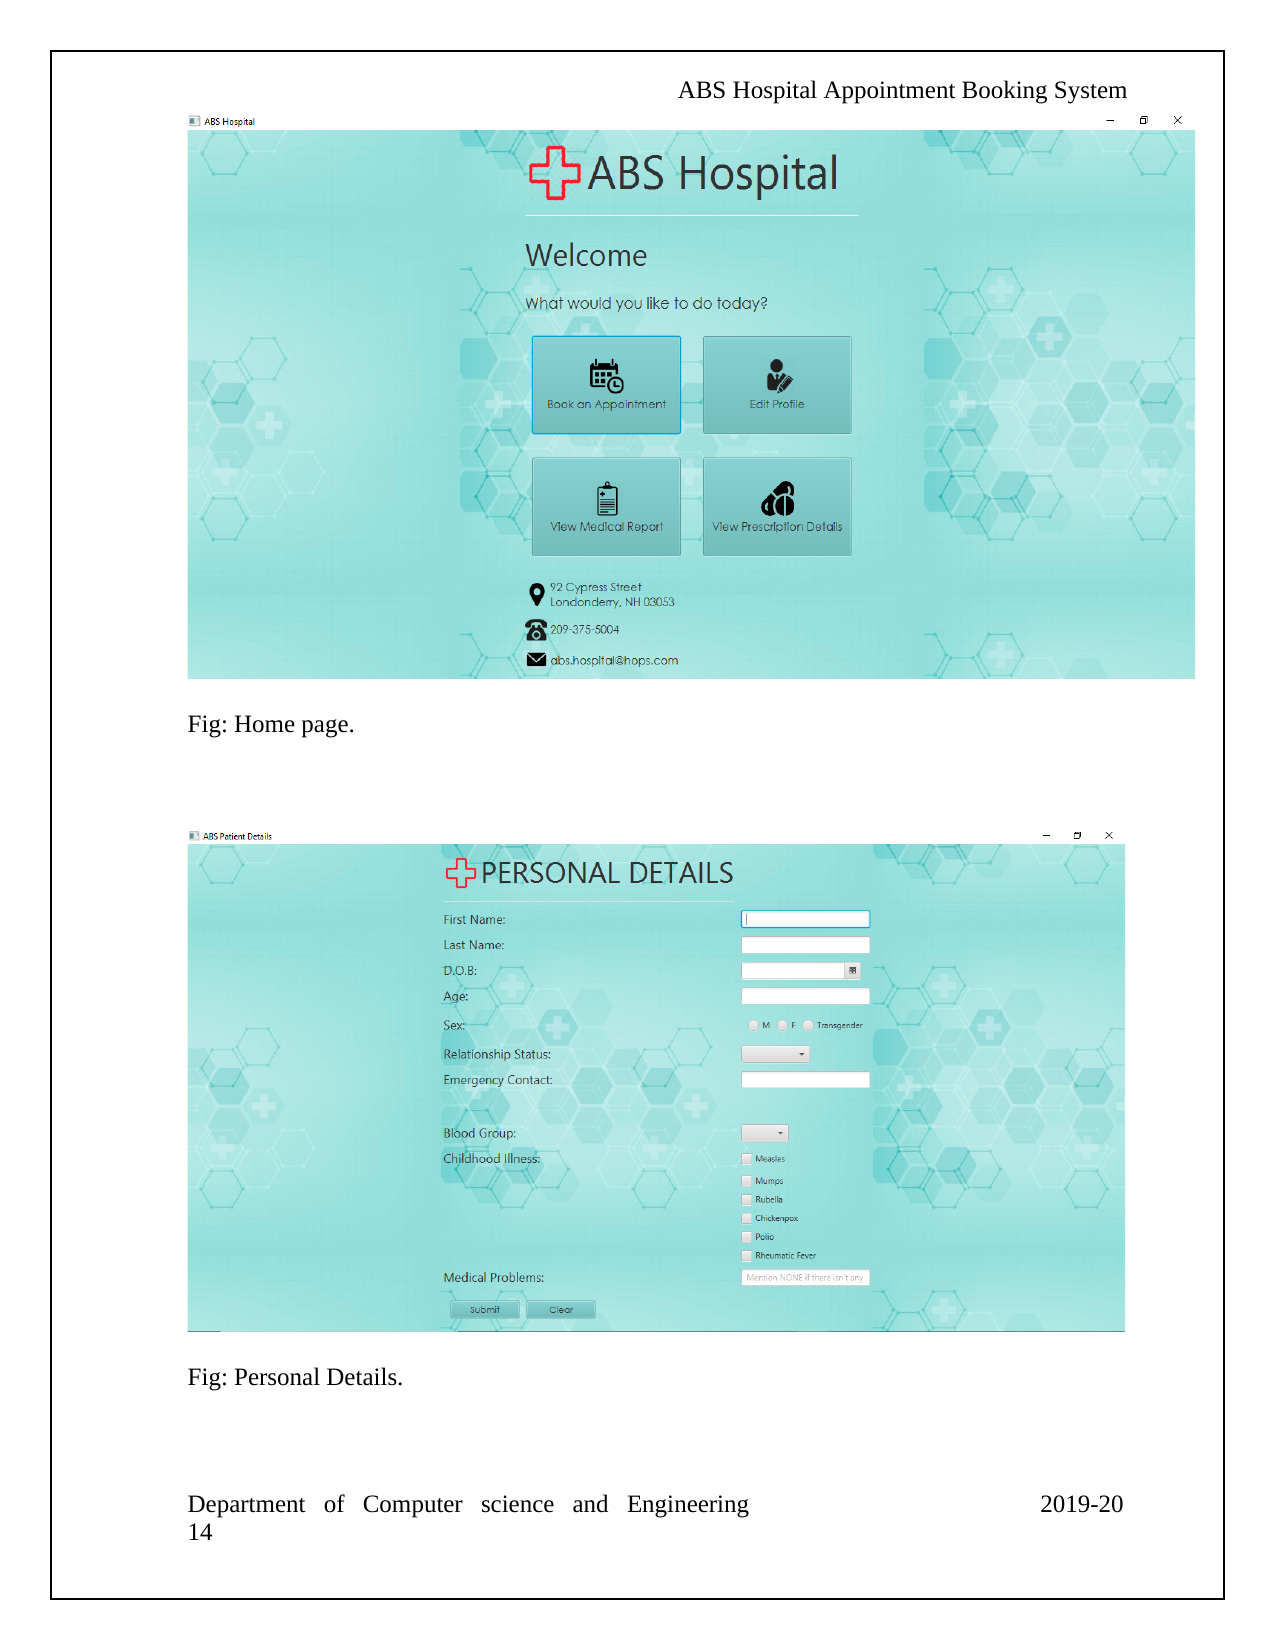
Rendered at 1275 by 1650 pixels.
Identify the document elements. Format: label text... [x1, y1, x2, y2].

picture [187, 828, 1125, 1332]
text Fig: Personal Details. [187, 1362, 1125, 1391]
text Fig: Home page. [187, 709, 1125, 738]
picture [187, 112, 1196, 679]
